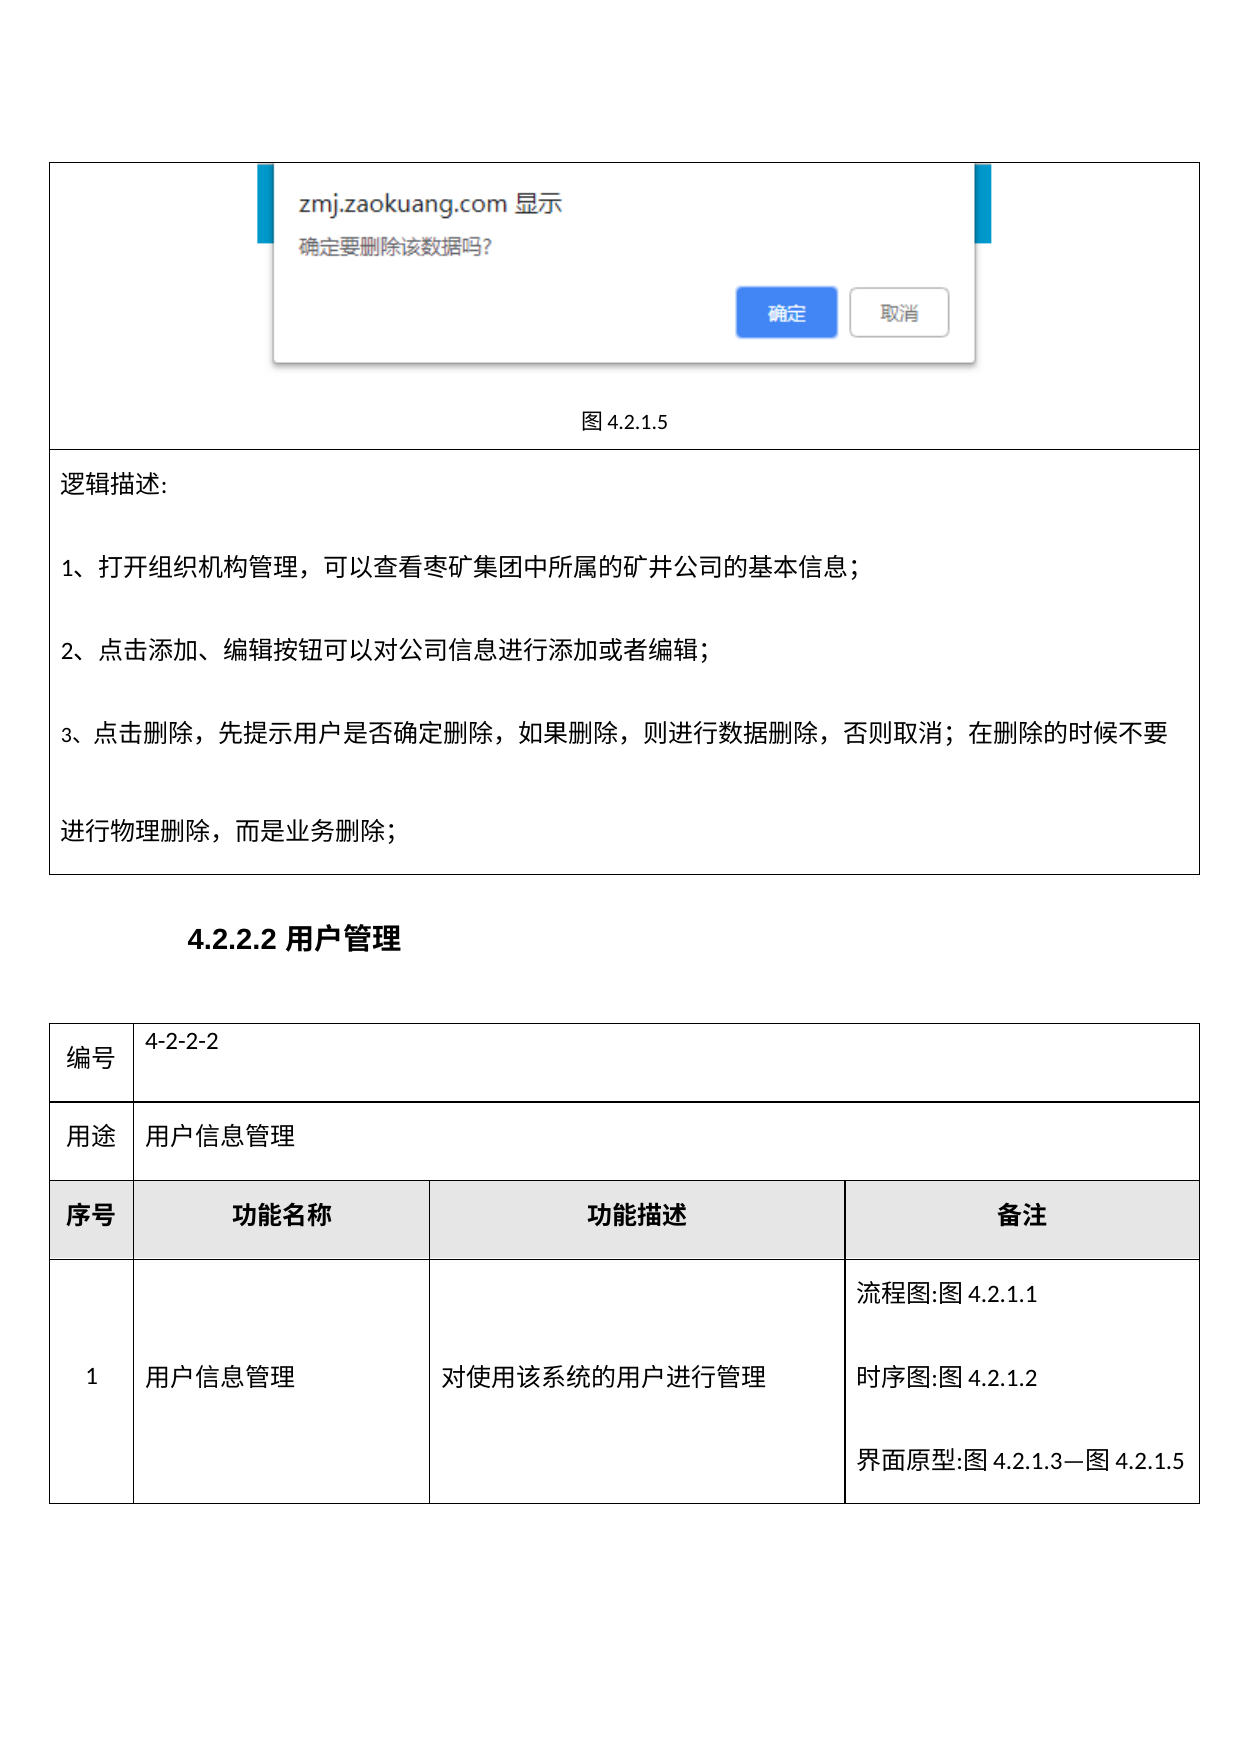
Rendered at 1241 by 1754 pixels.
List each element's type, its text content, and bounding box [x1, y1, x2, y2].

table_cell 用途 [50, 1103, 133, 1180]
table_cell 用户信息管理 [134, 1103, 1199, 1180]
table_cell 功能名称 [134, 1181, 429, 1258]
table_cell 备注 [846, 1181, 1199, 1258]
table_cell 流程图:图4.2.1.1 时序图:图4.2.1.2 界面原型:图4.2.1.3—图4.2.1.5 [846, 1260, 1199, 1503]
table_cell 逻辑描述: 打开组织机构管理，可以查看枣矿集团中所属的矿井公司的基本信息； 点击添加、编辑按钮可以对公司信息进行添加或者编辑； 点击删除，先提示用户是否确定删除，如果删除，则进行数据删除，否则取消；在删除的时候不要进行物理删除，而是业务删除； [50, 450, 1199, 874]
table_header 4-2-2-2 [134, 1024, 1199, 1101]
table_cell 功能描述 [430, 1181, 844, 1258]
subtitle 4.2.2.2 用户管理 [187, 904, 1053, 969]
table_cell 1 [50, 1260, 133, 1503]
table_cell 用户信息管理 [134, 1260, 429, 1503]
table_header 编号 [50, 1024, 133, 1101]
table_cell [50, 163, 1199, 449]
picture [257, 163, 992, 377]
table_cell 序号 [50, 1181, 133, 1258]
table_cell 对使用该系统的用户进行管理 [430, 1260, 844, 1503]
